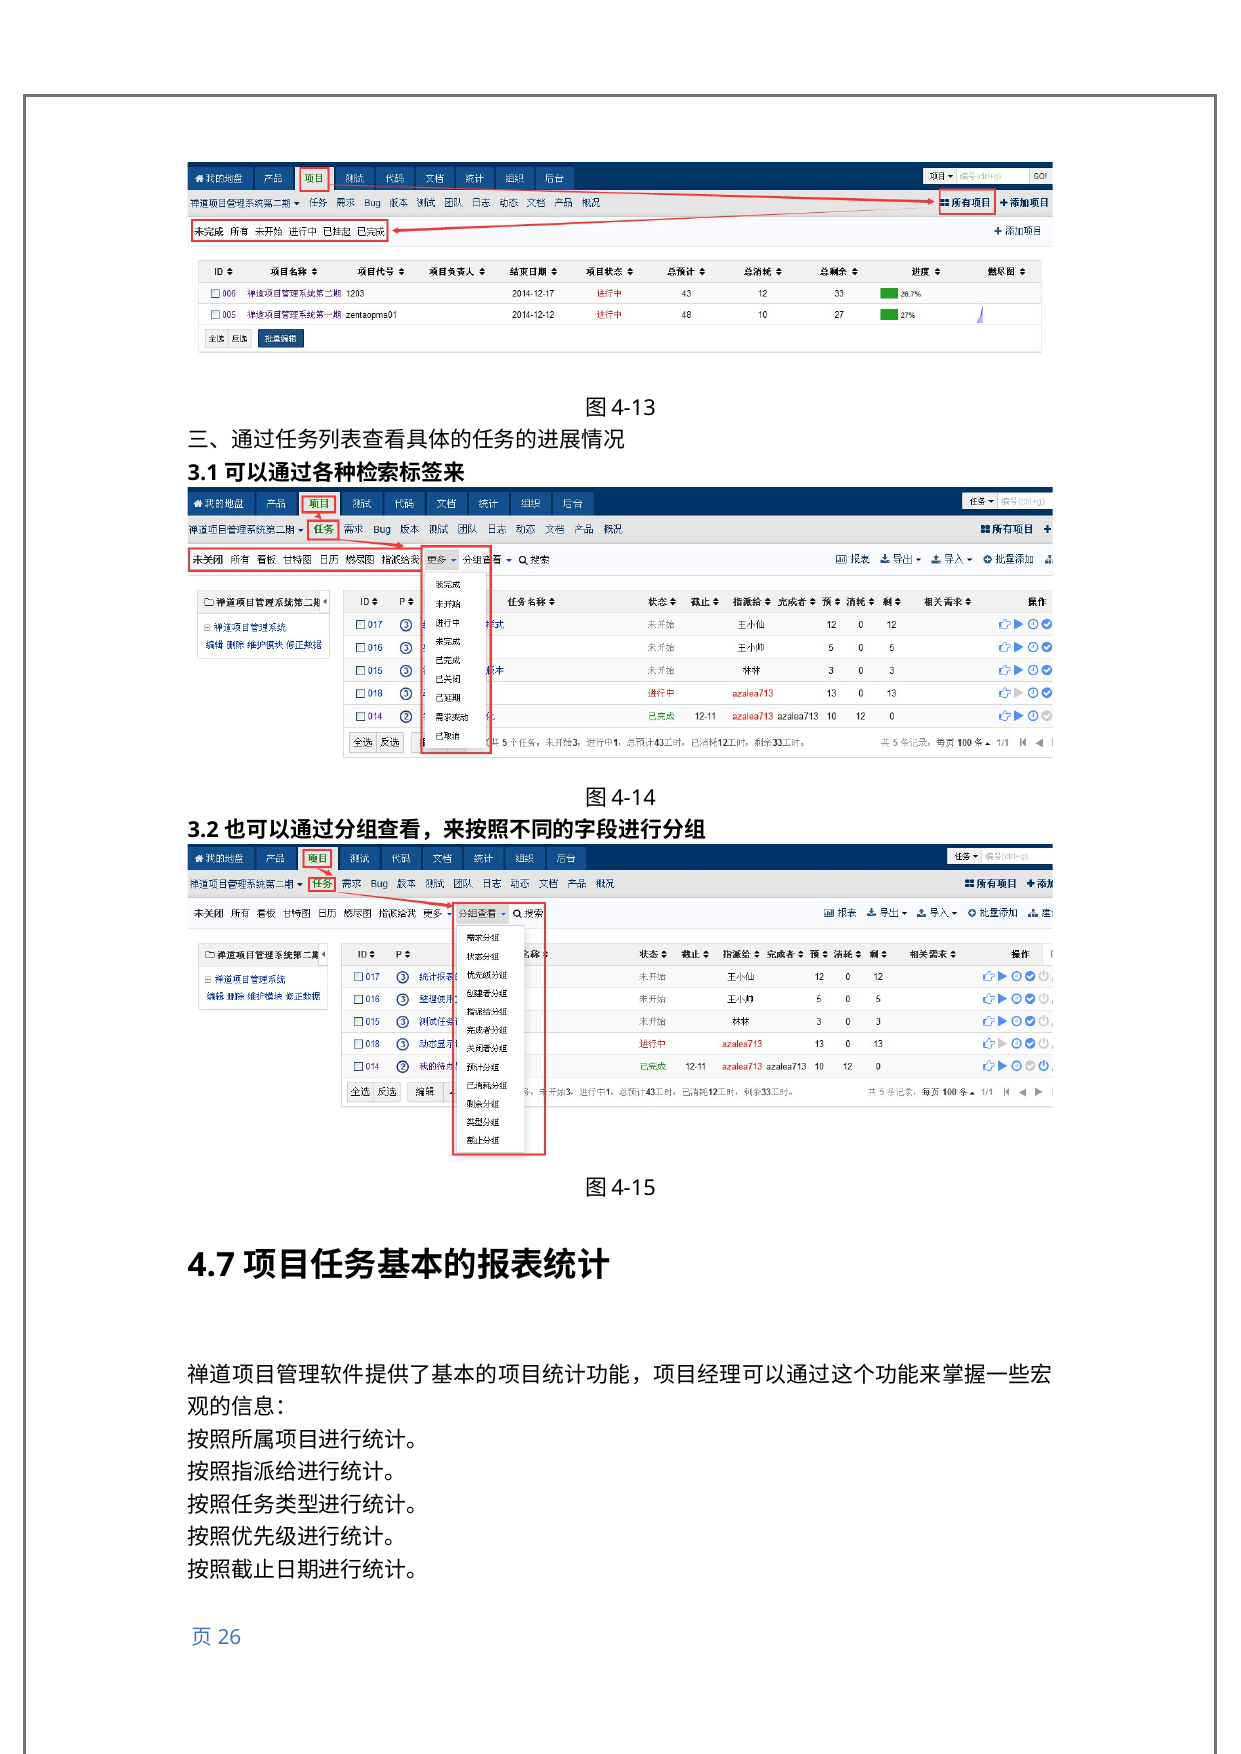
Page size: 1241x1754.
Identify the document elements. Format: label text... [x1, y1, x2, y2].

text 禅道项目管理软件提供了基本的项目统计功能，项目经理可以通过这个功能来掌握一些宏观的信息： [187, 1356, 1053, 1421]
text 3.1 可以通过各种检索标签来 [187, 454, 1053, 487]
text 图4-14 [187, 779, 1053, 812]
text 按照指派给进行统计。 [187, 1454, 1053, 1486]
text 图4-13 [187, 389, 1053, 422]
text 按照任务类型进行统计。 [187, 1486, 1053, 1519]
text 三、通过任务列表查看具体的任务的进展情况 [187, 422, 1053, 454]
text 3.2 也可以通过分组查看，来按照不同的字段进行分组 [187, 812, 1053, 844]
picture [187, 487, 1053, 767]
text 按照所属项目进行统计。 [187, 1421, 1053, 1454]
picture [187, 844, 1053, 1160]
text 按照优先级进行统计。 [187, 1519, 1053, 1551]
text 图4-15 [187, 1169, 1053, 1202]
subtitle 4.7 项目任务基本的报表统计 [187, 1229, 1053, 1294]
text 按照截止日期进行统计。 [187, 1551, 1053, 1584]
picture [187, 162, 1053, 359]
